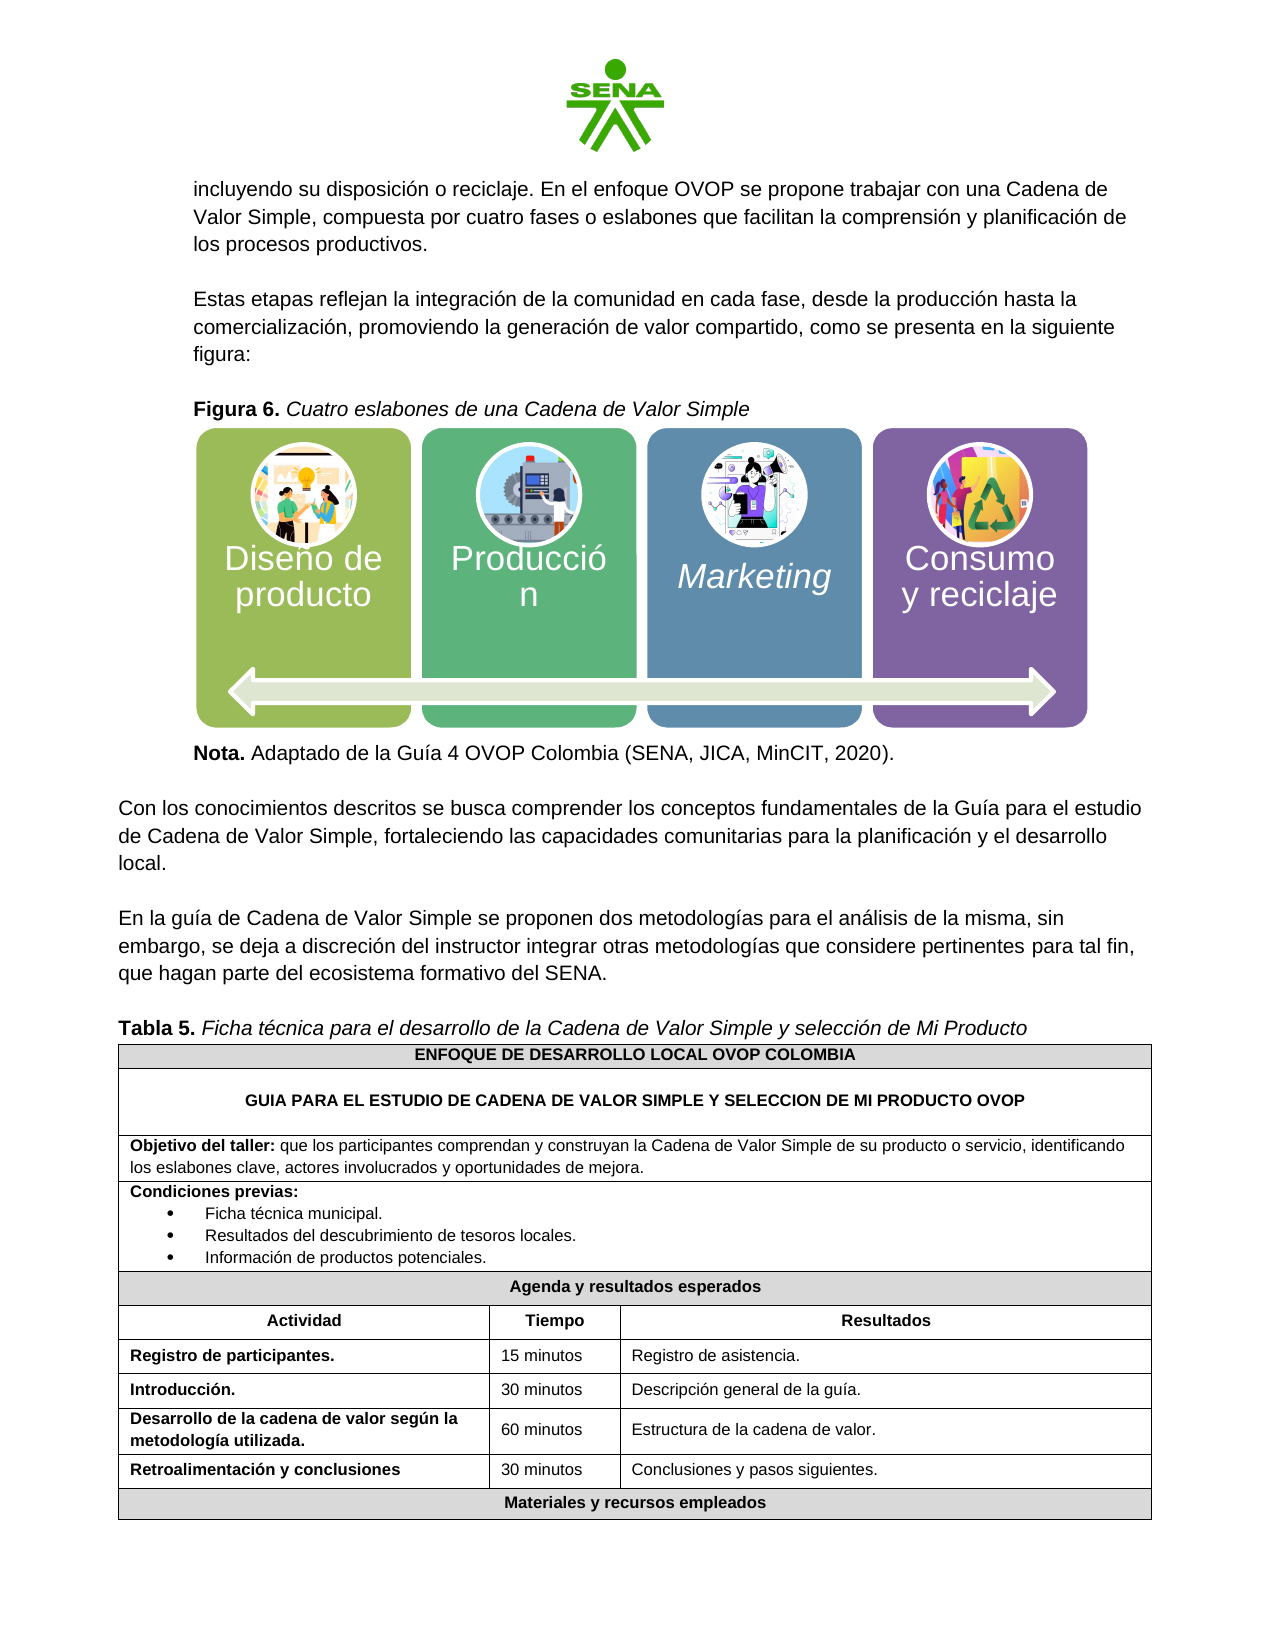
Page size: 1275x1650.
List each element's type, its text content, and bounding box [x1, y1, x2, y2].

table_header ENFOQUE DE DESARROLLO LOCAL OVOP COLOMBIA [119, 1045, 1151, 1068]
picture [255, 447, 352, 543]
table_cell Desarrollo de la cadena de valor según la metodología utilizada. [119, 1409, 489, 1453]
table_cell 15 minutos [490, 1340, 620, 1373]
table_cell Condiciones previas: Ficha técnica municipal. Resultados del descubrimiento de tesoros locales. Información de productos potenciales. [119, 1182, 1151, 1271]
table_cell Objetivo del taller: que los participantes comprendan y construyan la Cadena de Valor Simple de su producto o servicio, identificando los eslabones clave, actores involucrados y oportunidades de mejora. [119, 1136, 1151, 1181]
table_cell Agenda y resultados esperados [119, 1272, 1151, 1305]
table_cell Materiales y recursos empleados [119, 1489, 1151, 1519]
table_cell Estructura de la cadena de valor. [621, 1409, 1151, 1453]
table_cell Descripción general de la guía. [621, 1374, 1151, 1407]
table_cell Registro de participantes. [119, 1340, 489, 1373]
table_cell Retroalimentación y conclusiones [119, 1455, 489, 1487]
picture [931, 447, 1028, 543]
text En la guía de Cadena de Valor Simple se proponen dos metodologías para el análisis de la misma, sin embargo, se deja a discreción del instructor integrar otras metodologías que considere pertinentes para tal fin, que hagan parte del ecosistema formativo del SENA. [118, 906, 1157, 985]
table_cell Resultados [621, 1306, 1151, 1339]
table_cell 30 minutos [490, 1455, 620, 1487]
picture [481, 447, 578, 543]
text Tabla 5. Ficha técnica para el desarrollo de la Cadena de Valor Simple y selección de Mi Producto [118, 1016, 1157, 1040]
table_cell 30 minutos [490, 1374, 620, 1407]
text Con los conocimientos descritos se busca comprender los conceptos fundamentales de la Guía para el estudio de Cadena de Valor Simple, fortaleciendo las capacidades comunitarias para la planificación y el desarrollo local. [118, 796, 1157, 875]
table_cell 60 minutos [490, 1409, 620, 1453]
table_cell Introducción. [119, 1374, 489, 1407]
table_cell Actividad [119, 1306, 489, 1339]
list Figura 6. Cuatro eslabones de una Cadena de Valor Simple [193, 397, 1157, 421]
table_cell Conclusiones y pasos siguientes. [621, 1455, 1151, 1487]
picture [566, 59, 664, 152]
table_cell Registro de asistencia. [621, 1340, 1151, 1373]
table_cell Tiempo [490, 1306, 620, 1339]
list Estas etapas reflejan la integración de la comunidad en cada fase, desde la producción hasta la comercialización, promoviendo la generación de valor compartido, como se presenta en la siguiente figura: [193, 287, 1157, 366]
picture [706, 447, 803, 543]
table_cell GUIA PARA EL ESTUDIO DE CADENA DE VALOR SIMPLE Y SELECCION DE MI PRODUCTO OVOP [119, 1069, 1151, 1135]
list Nota. Adaptado de la Guía 4 OVOP Colombia (SENA, JICA, MinCIT, 2020). [193, 741, 1157, 765]
